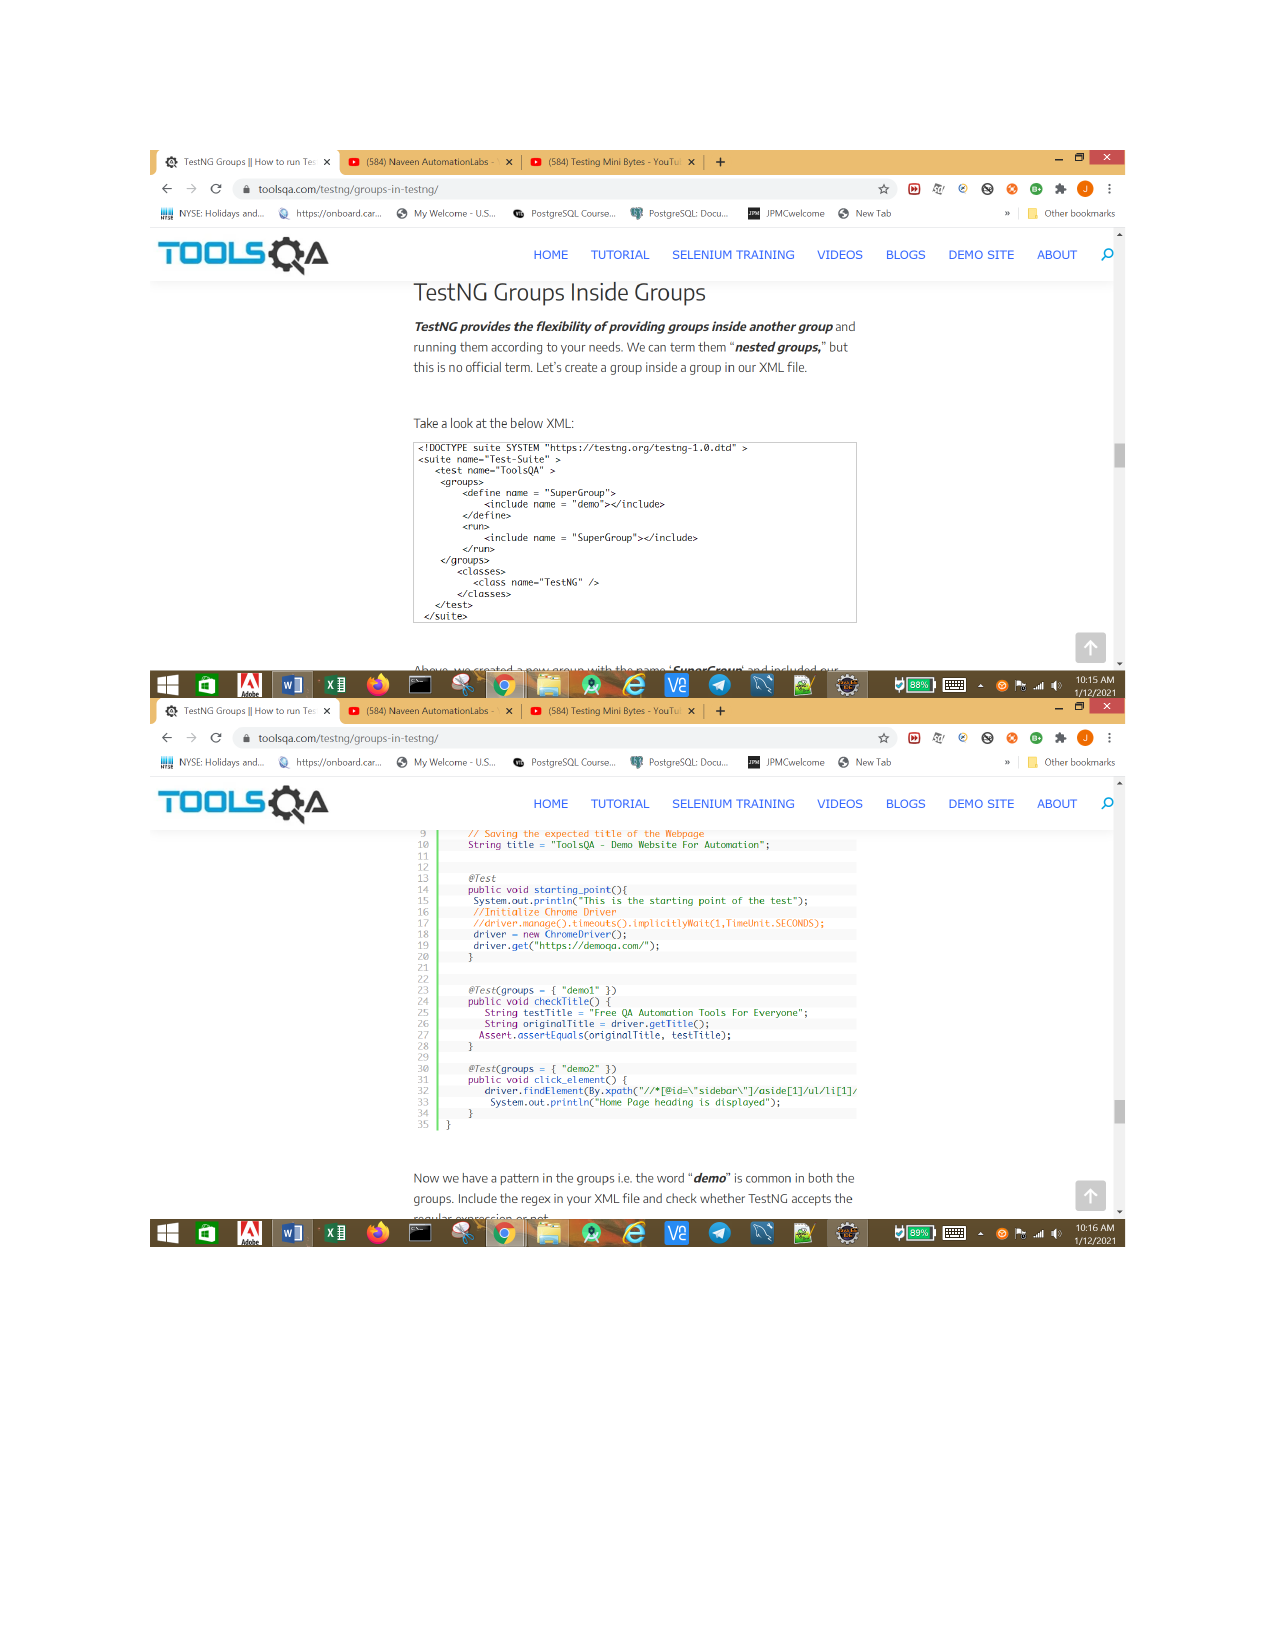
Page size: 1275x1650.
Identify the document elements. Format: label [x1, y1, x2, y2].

picture [150, 150, 1125, 1247]
